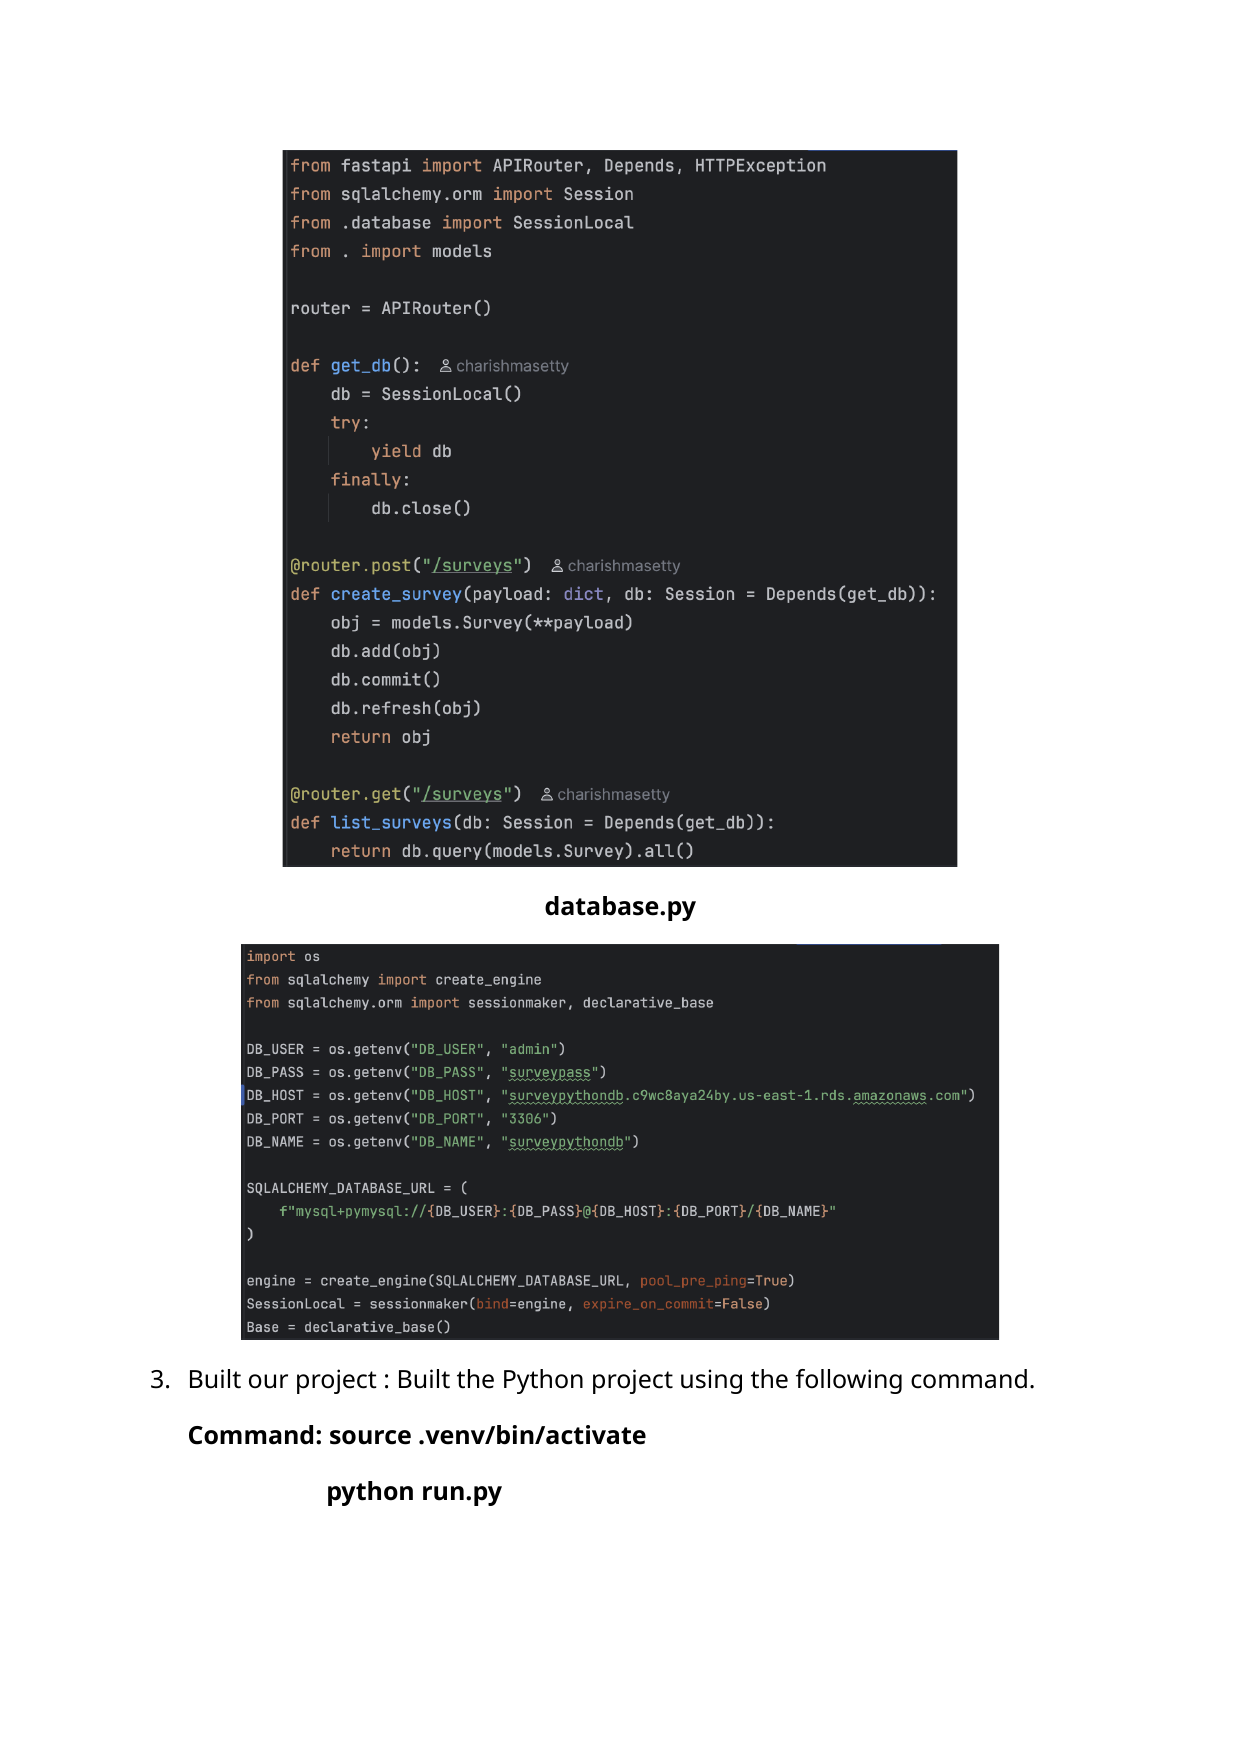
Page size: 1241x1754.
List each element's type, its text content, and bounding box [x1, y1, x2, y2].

picture [241, 944, 1000, 1340]
text python run.py [300, 1473, 1090, 1507]
text Command: source .venv/bin/activate [150, 1417, 1090, 1452]
text database.py [150, 888, 1090, 922]
picture [282, 150, 958, 867]
list Built our project : Built the Python project using the following command. [150, 1362, 1090, 1396]
